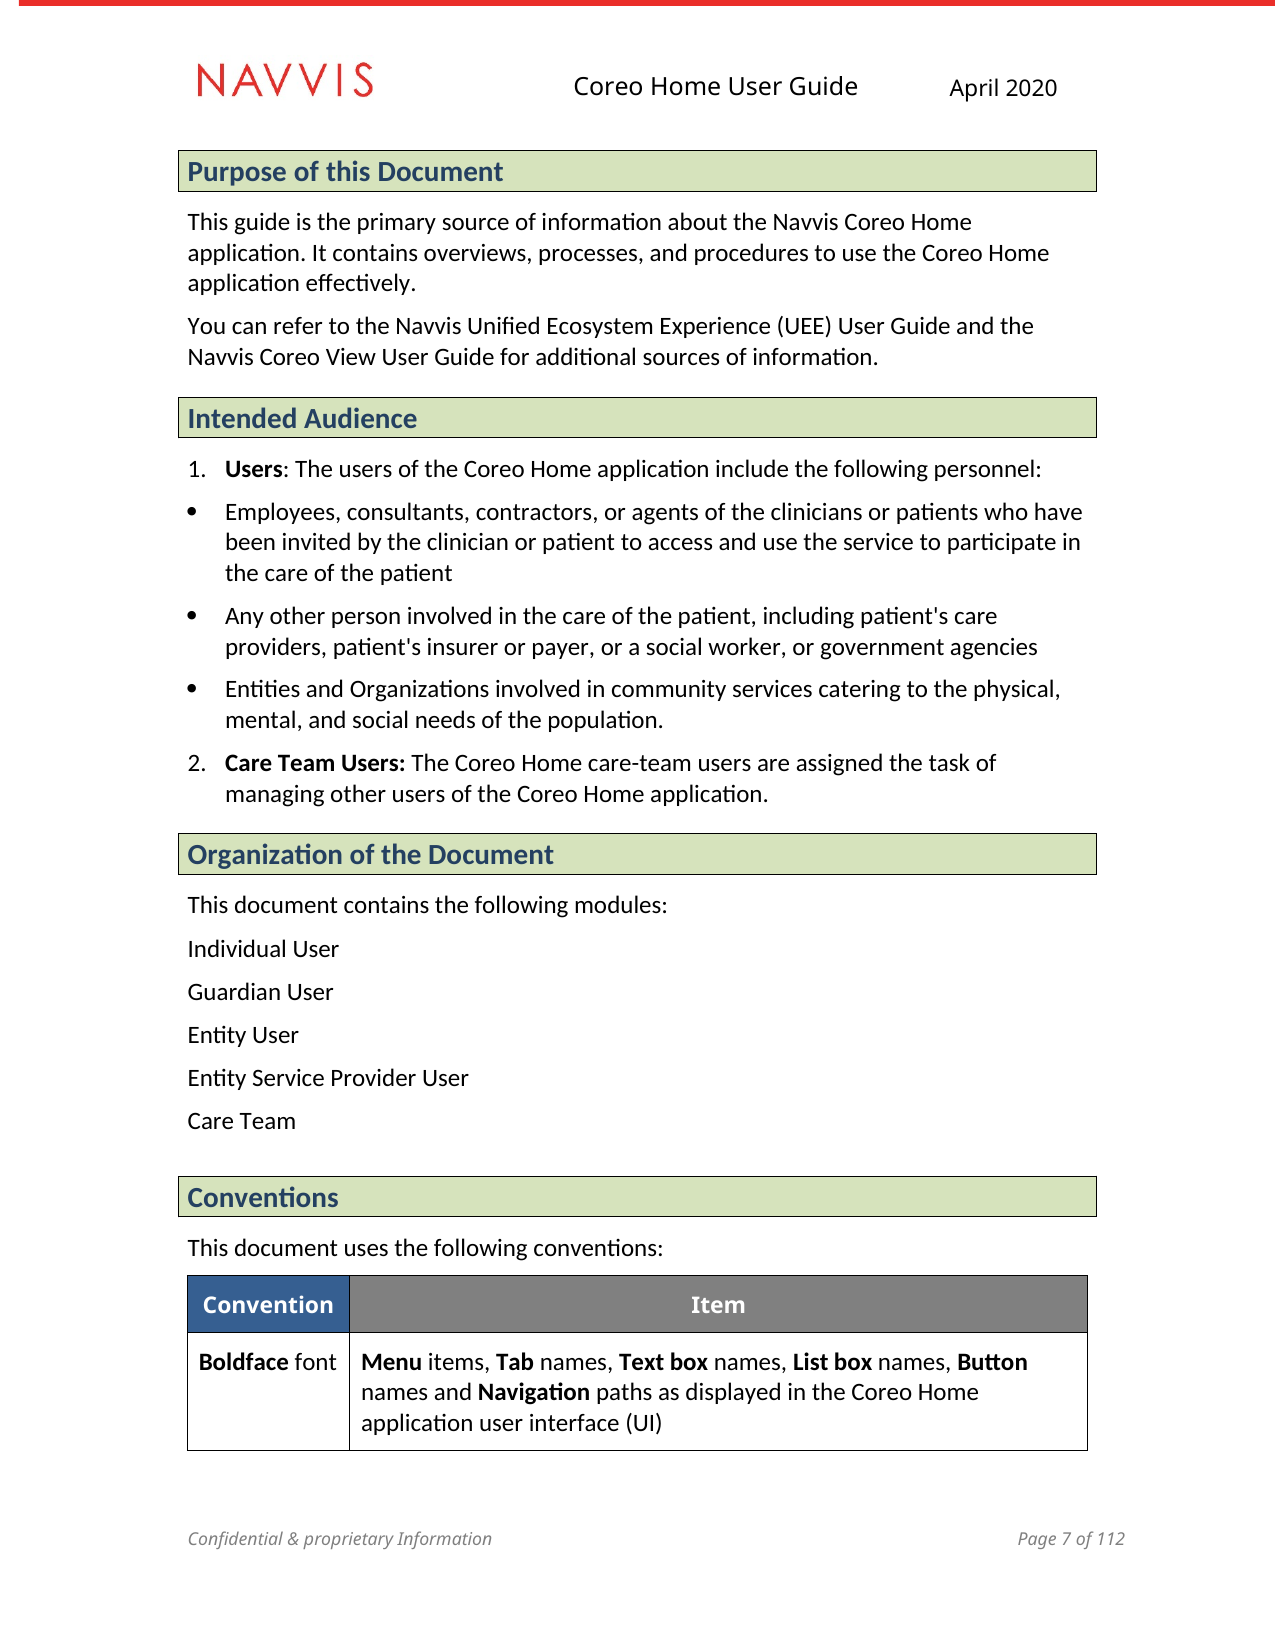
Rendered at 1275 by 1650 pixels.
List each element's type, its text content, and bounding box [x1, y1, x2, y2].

text This document uses the following conventions: [187, 1232, 1087, 1262]
subtitle Intended Audience [179, 398, 1096, 437]
picture [187, 55, 383, 104]
subtitle Organization of the Document [179, 834, 1096, 874]
text Guardian User [187, 976, 1087, 1006]
list Users: The users of the Coreo Home application include the following personnel: [187, 453, 1087, 483]
table_cell Menu items, Tab names, Text box names, List box names, Button names and Navigation paths as displayed in the Coreo Home application user interface (UI) [350, 1333, 1087, 1450]
text Entity User [187, 1019, 1087, 1049]
list Employees, consultants, contractors, or agents of the clinicians or patients who have been invited by the clinician or patient to access and use the service to participate in the care of the patient [187, 496, 1087, 588]
text You can refer to the Navvis Unified Ecosystem Experience (UEE) User Guide and the Navvis Coreo View User Guide for additional sources of information. [187, 311, 1087, 372]
text This guide is the primary source of information about the Navvis Coreo Home application. It contains overviews, processes, and procedures to use the Coreo Home application effectively. [187, 206, 1087, 298]
text Individual User [187, 933, 1087, 963]
table_cell Boldface font [188, 1333, 349, 1450]
list Care Team Users: The Coreo Home care-team users are assigned the task of managing other users of the Coreo Home application. [187, 747, 1087, 808]
text This document contains the following modules: [187, 890, 1087, 920]
table_header Convention [188, 1276, 349, 1332]
text Care Team [187, 1105, 1087, 1135]
subtitle Purpose of this Document [179, 151, 1096, 191]
text Entity Service Provider User [187, 1062, 1087, 1092]
list Any other person involved in the care of the patient, including patient's care providers, patient's insurer or payer, or a social worker, or government agencies [187, 600, 1087, 661]
list Entities and Organizations involved in community services catering to the physical, mental, and social needs of the population. [187, 674, 1087, 735]
subtitle Conventions [179, 1177, 1096, 1216]
table_header Item [350, 1276, 1087, 1332]
